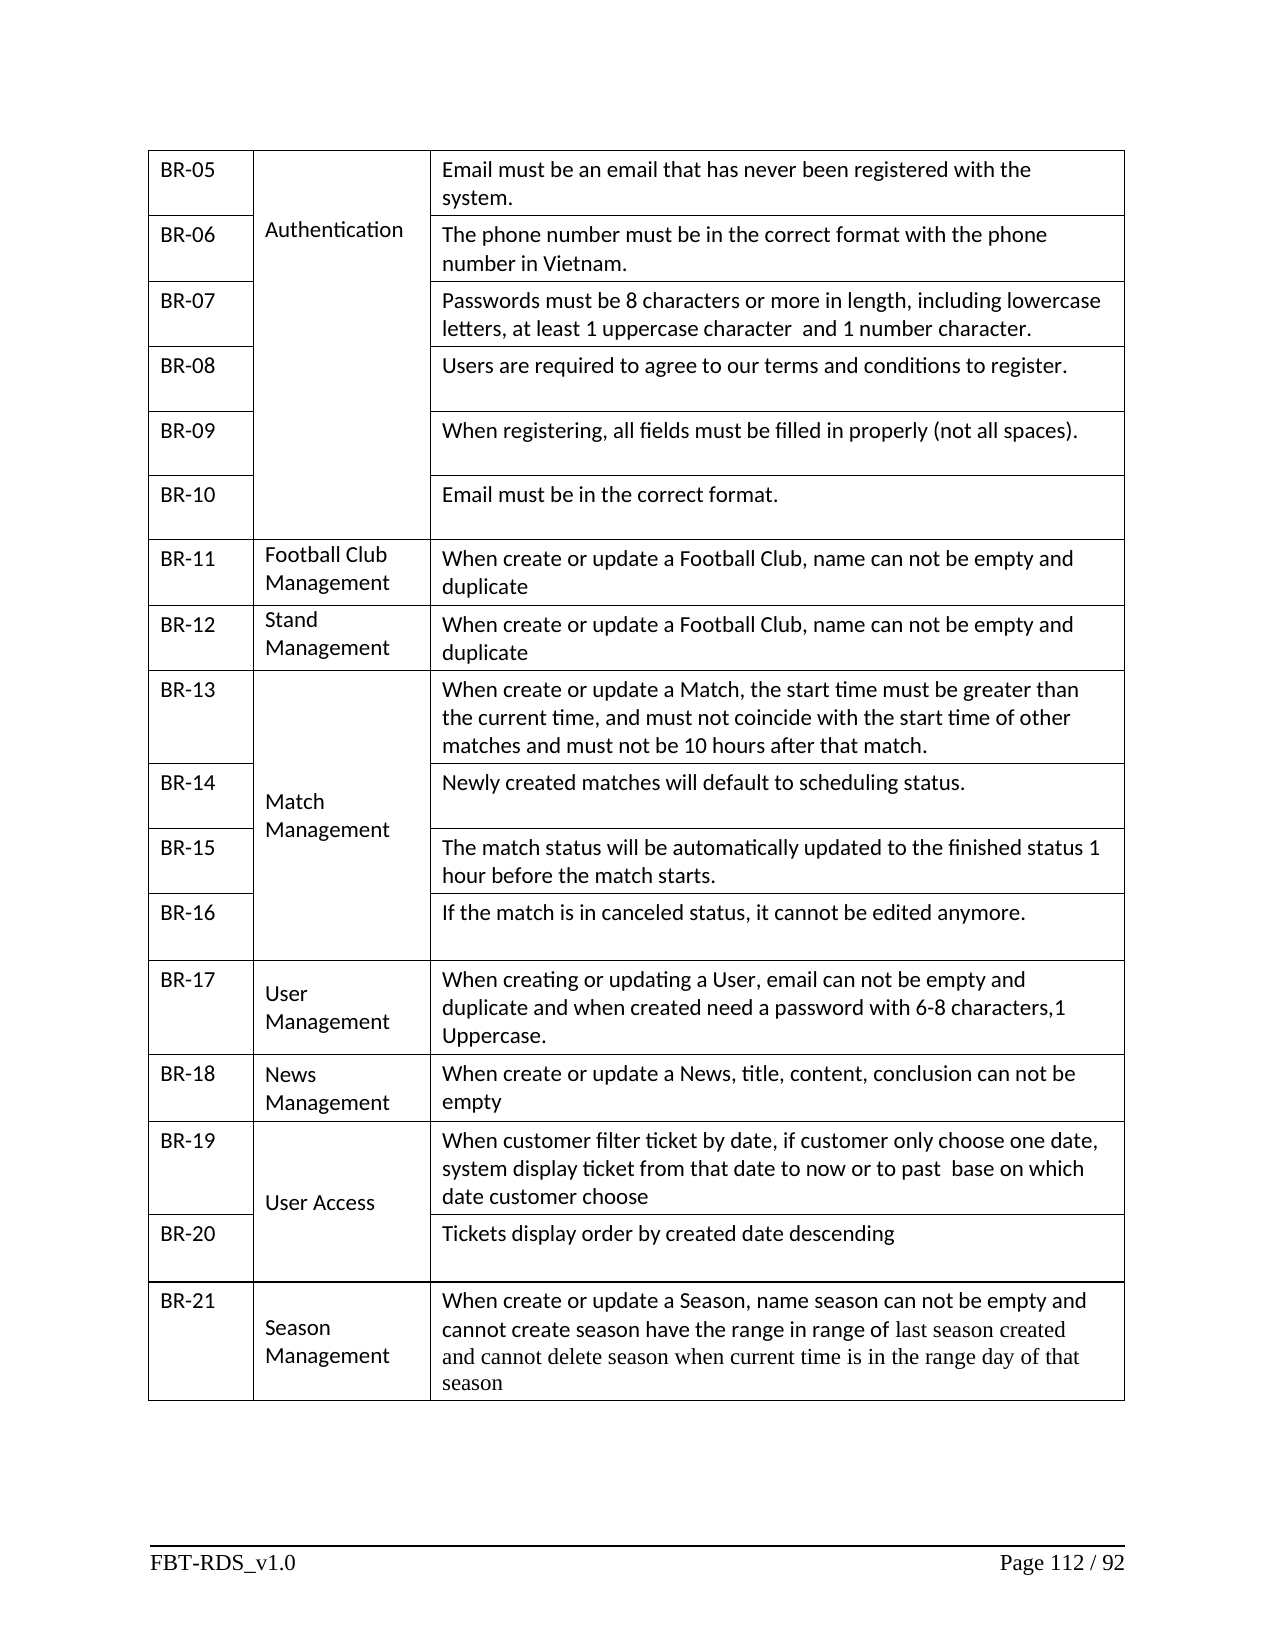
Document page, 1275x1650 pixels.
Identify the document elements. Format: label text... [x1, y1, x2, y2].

table_cell BR-08 [149, 347, 253, 411]
table_cell BR-15 [149, 829, 253, 893]
table_cell BR-16 [149, 894, 253, 960]
table_cell BR-13 [149, 671, 253, 763]
table_cell When create or update a Season, name season can not be empty and cannot create season have the range in range of last season created and cannot delete season when current time is in the range day of that season [431, 1283, 1124, 1399]
table_cell User Management [254, 961, 430, 1054]
table_cell BR-10 [149, 476, 253, 539]
table_cell User Access [254, 1122, 430, 1281]
table_cell BR-14 [149, 764, 253, 828]
table_cell BR-05 [149, 151, 253, 215]
table_cell When create or update a Football Club, name can not be empty and duplicate [431, 606, 1124, 670]
table_cell Football Club Management [254, 540, 430, 604]
table_cell When create or update a Match, the start time must be greater than the current time, and must not coincide with the start time of other matches and must not be 10 hours after that match. [431, 671, 1124, 763]
table_cell BR-12 [149, 606, 253, 670]
table_cell BR-06 [149, 216, 253, 281]
table_cell BR-09 [149, 412, 253, 475]
table_cell BR-07 [149, 282, 253, 346]
table_cell Passwords must be 8 characters or more in length, including lowercase letters, at least 1 uppercase character and 1 number character. [431, 282, 1124, 346]
table_cell News Management [254, 1055, 430, 1121]
table_cell When customer filter ticket by date, if customer only choose one date, system display ticket from that date to now or to past base on which date customer choose [431, 1122, 1124, 1214]
table_cell Newly created matches will default to scheduling status. [431, 764, 1124, 828]
table_cell Stand Management [254, 606, 430, 670]
table_cell BR-17 [149, 961, 253, 1054]
table_cell BR-21 [149, 1283, 253, 1399]
table_cell BR-20 [149, 1215, 253, 1281]
table_cell When creating or updating a User, email can not be empty and duplicate and when created need a password with 6-8 characters,1 Uppercase. [431, 961, 1124, 1054]
table_cell The phone number must be in the correct format with the phone number in Vietnam. [431, 216, 1124, 281]
table_cell When create or update a News, title, content, conclusion can not be empty [431, 1055, 1124, 1121]
table_cell When registering, all fields must be filled in properly (not all spaces). [431, 412, 1124, 475]
table_cell BR-19 [149, 1122, 253, 1214]
table_cell Tickets display order by created date descending [431, 1215, 1124, 1281]
table_cell Email must be in the correct format. [431, 476, 1124, 539]
table_cell BR-18 [149, 1055, 253, 1121]
table_cell The match status will be automatically updated to the finished status 1 hour before the match starts. [431, 829, 1124, 893]
table_cell Match Management [254, 671, 430, 960]
table_cell If the match is in canceled status, it cannot be edited anymore. [431, 894, 1124, 960]
table_cell When create or update a Football Club, name can not be empty and duplicate [431, 540, 1124, 604]
table_cell Users are required to agree to our terms and conditions to register. [431, 347, 1124, 411]
table_cell BR-11 [149, 540, 253, 604]
table_cell Email must be an email that has never been registered with the system. [431, 151, 1124, 215]
table_cell Season Management [254, 1283, 430, 1399]
